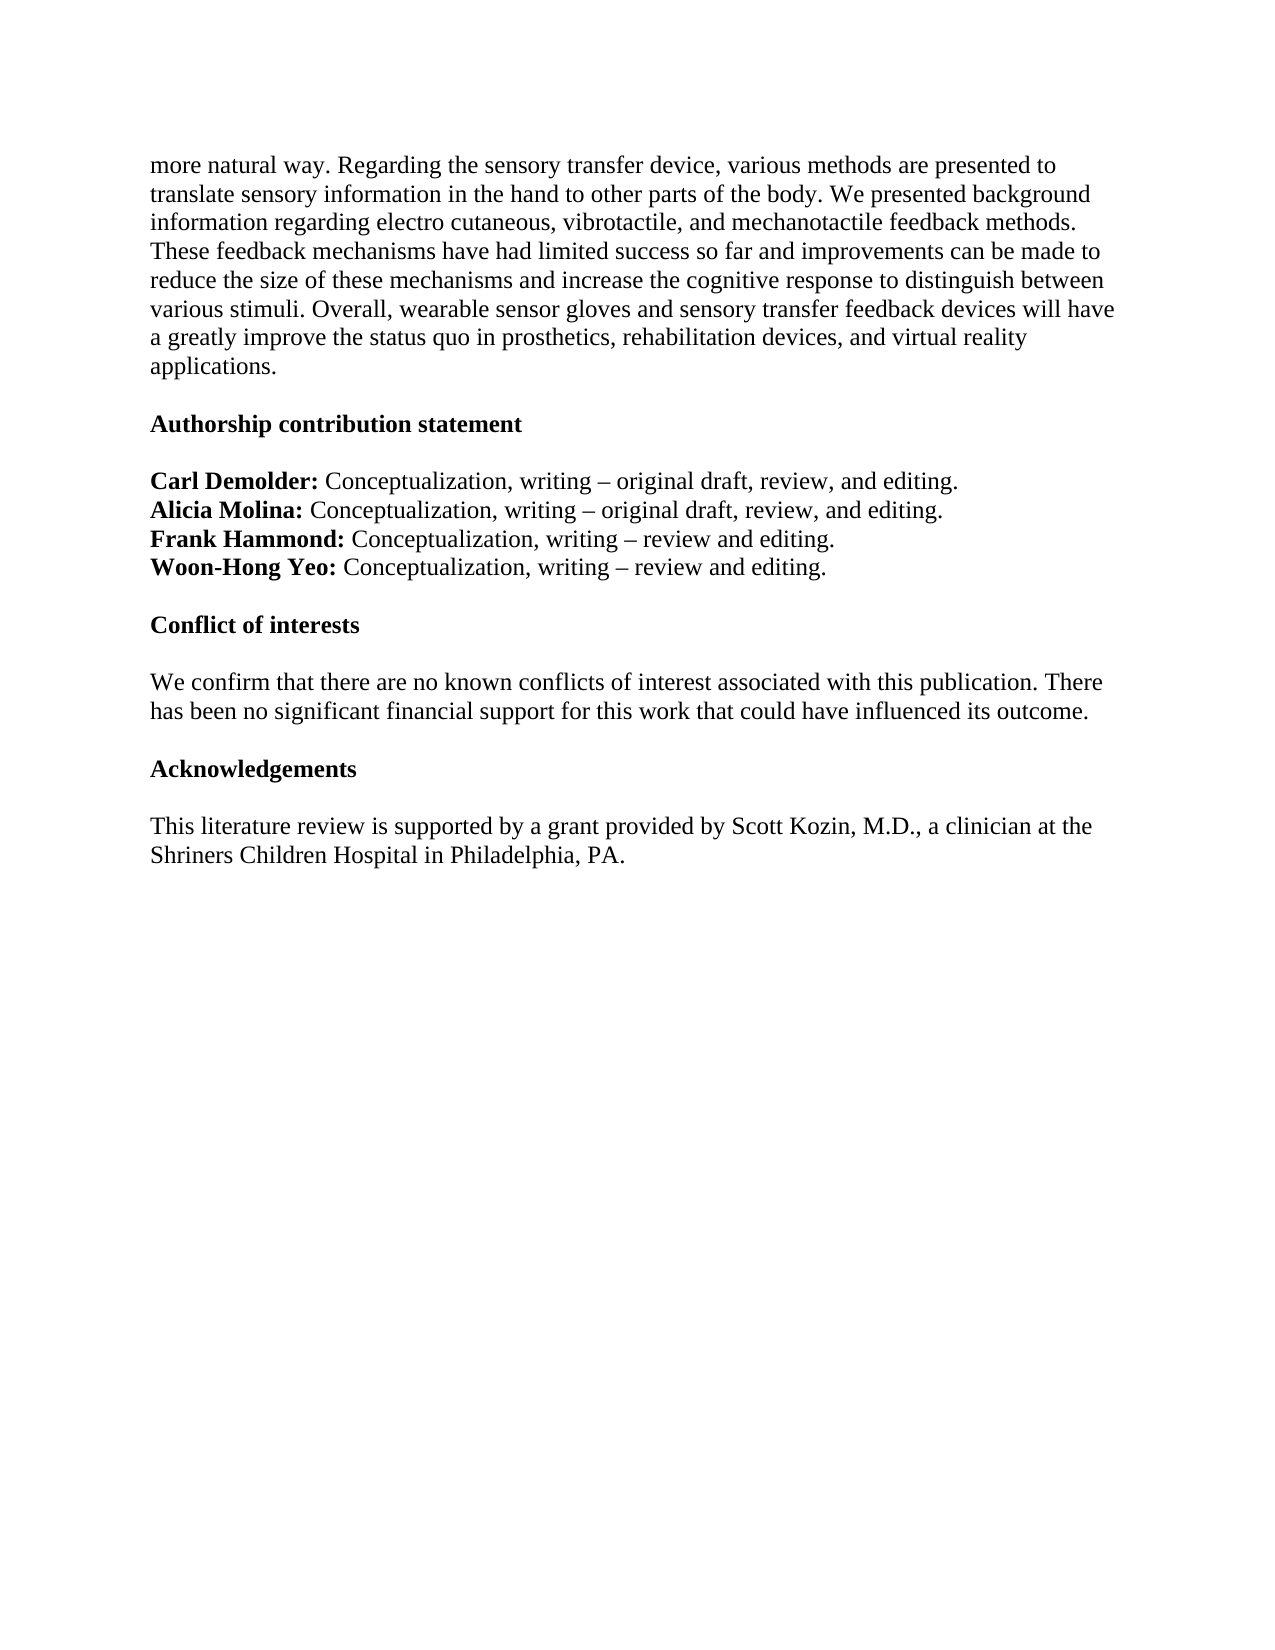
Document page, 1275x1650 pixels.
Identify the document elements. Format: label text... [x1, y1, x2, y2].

text Conflict of interests [150, 610, 1125, 639]
text Alicia Molina: Conceptualization, writing – original draft, review, and editing. [150, 495, 1125, 524]
text Carl Demolder: Conceptualization, writing – original draft, review, and editing. [150, 466, 1125, 495]
text Frank Hammond: Conceptualization, writing – review and editing. [150, 524, 1125, 552]
text This literature review is supported by a grant provided by Scott Kozin, M.D., a clinician at the Shriners Children Hospital in Philadelphia, PA. [150, 811, 1125, 869]
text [150, 150, 1125, 380]
text We confirm that there are no known conflicts of interest associated with this publication. There has been no significant financial support for this work that could have influenced its outcome. [150, 667, 1125, 725]
text Authorship contribution statement [150, 409, 1125, 437]
text Woon-Hong Yeo: Conceptualization, writing – review and editing. [150, 552, 1125, 581]
text Acknowledgements [150, 754, 1125, 782]
